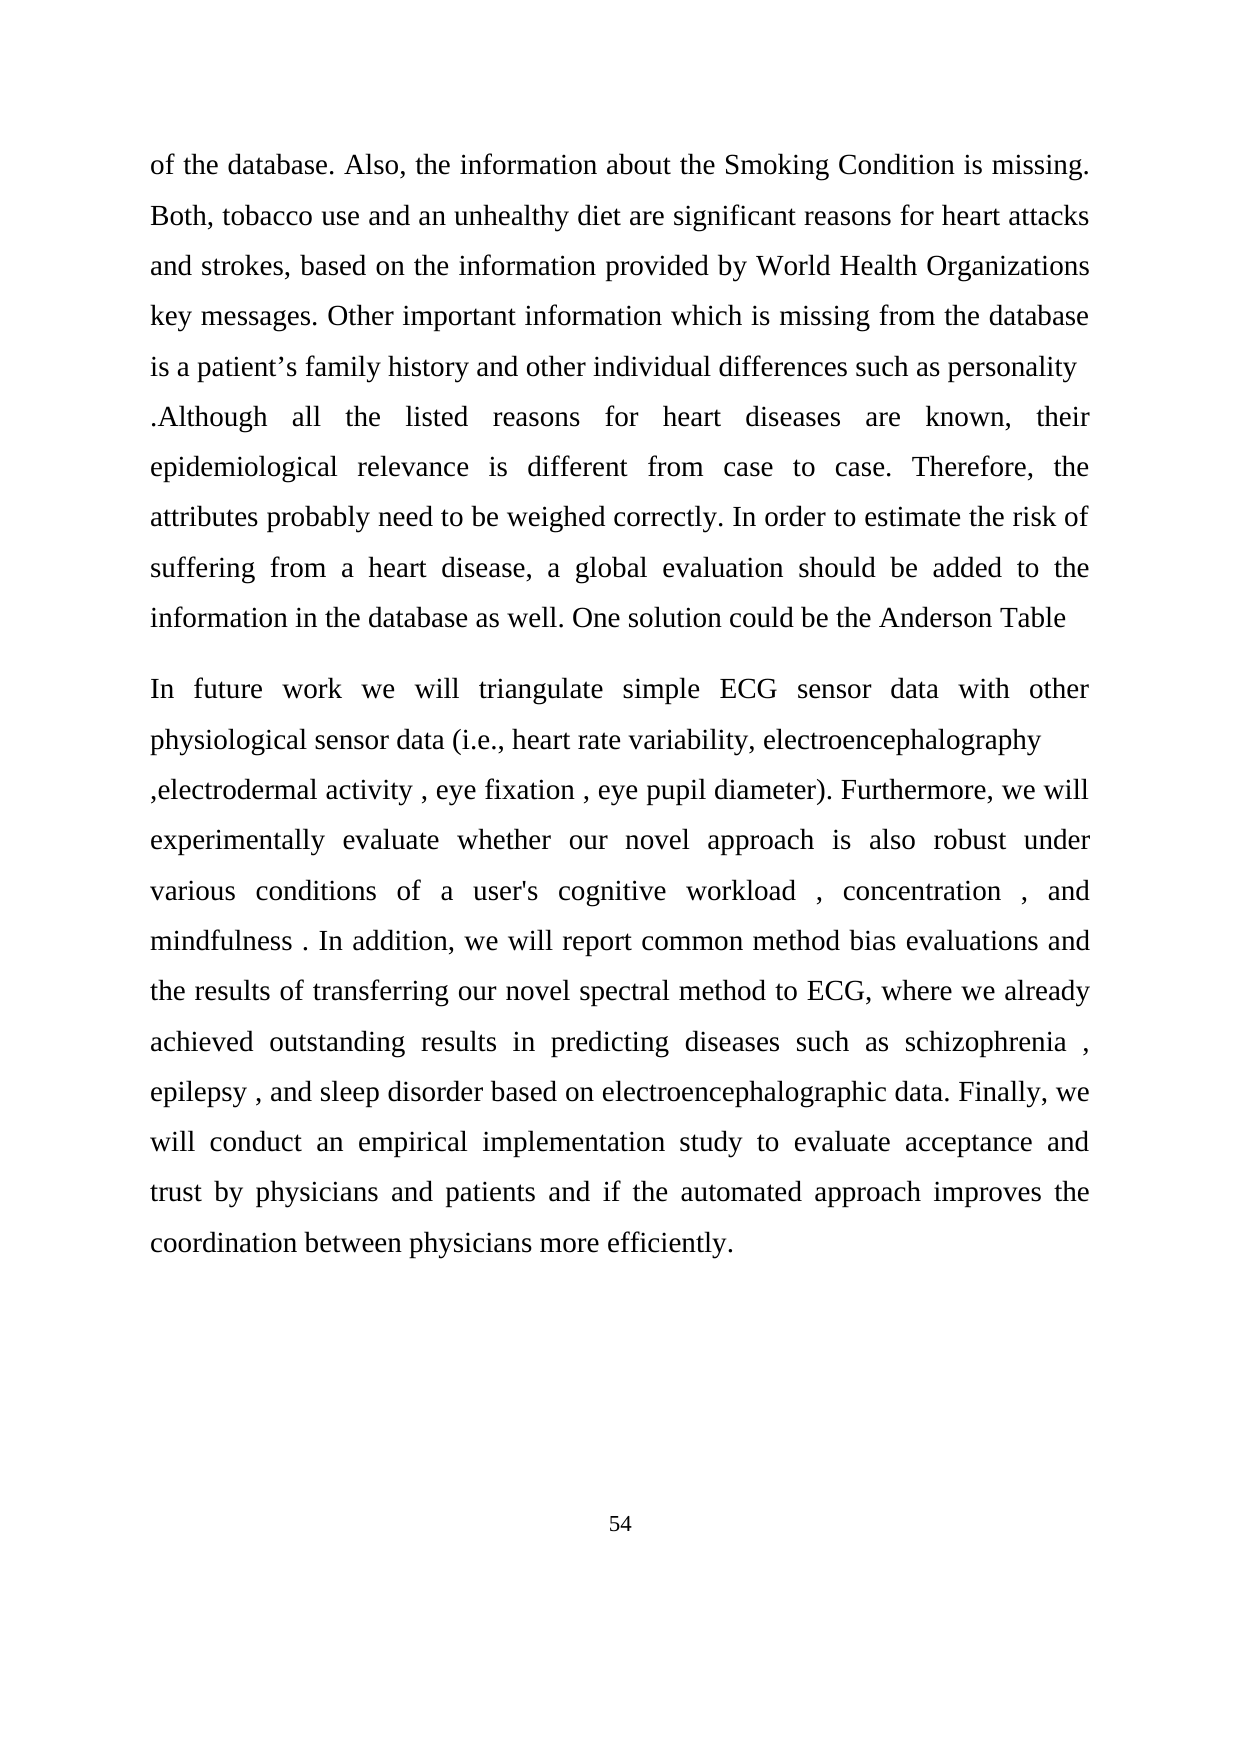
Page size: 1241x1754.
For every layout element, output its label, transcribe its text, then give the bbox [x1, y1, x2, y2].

text of the database. Also, the information about the Smoking Condition is missing. Both, tobacco use and an unhealthy diet are significant reasons for heart attacks and strokes, based on the information provided by World Health Organizations key messages. Other important information which is missing from the database is a patient’s family history and other individual differences such as personality [150, 147, 1091, 382]
text ,electrodermal activity , eye fixation , eye pupil diameter). Furthermore, we will experimentally evaluate whether our novel approach is also robust under various conditions of a user's cognitive workload , concentration , and mindfulness . In addition, we will report common method bias evaluations and the results of transferring our novel spectral method to ECG, where we already achieved outstanding results in predicting diseases such as schizophrenia , epilepsy , and sleep disorder based on electroencephalographic data. Finally, we will conduct an empirical implementation study to evaluate acceptance and trust by physicians and patients and if the automated approach improves the coordination between physicians more efficiently. [150, 772, 1091, 1258]
text .Although all the listed reasons for heart diseases are known, their epidemiological relevance is different from case to case. Therefore, the attributes probably need to be weighed correctly. In order to estimate the risk of suffering from a heart disease, a global evaluation should be added to the information in the database as well. One solution could be the Anderson Table [150, 399, 1090, 634]
text In future work we will triangulate simple ECG sensor data with other physiological sensor data (i.e., heart rate variability, electroencephalography [150, 671, 1091, 755]
